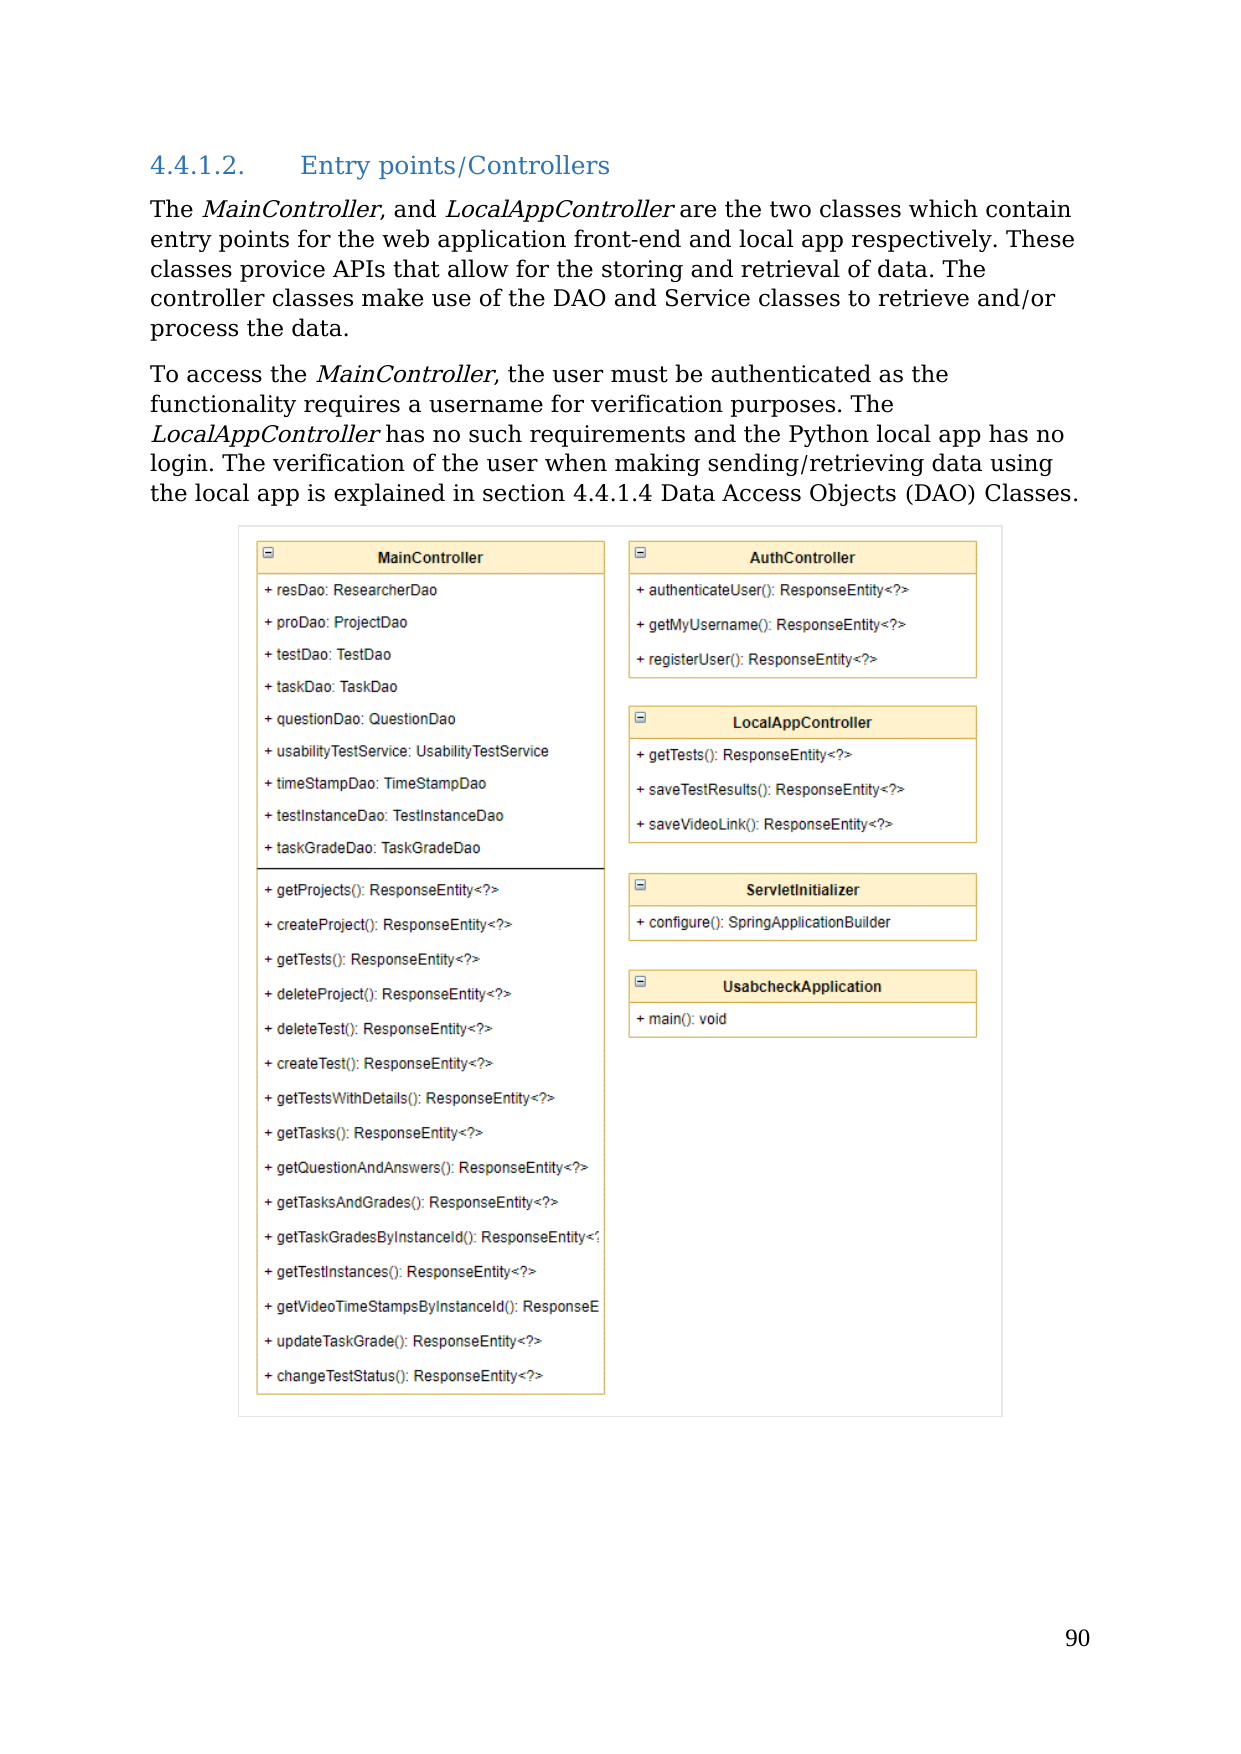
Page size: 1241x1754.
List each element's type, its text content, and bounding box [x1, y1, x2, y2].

text The MainController, and LocalAppController are the two classes which contain entry points for the web application front-end and local app respectively. These classes provice APIs that allow for the storing and retrieval of data. The controller classes make use of the DAO and Service classes to retrieve and/or process the data. [150, 195, 1090, 341]
text To access the MainController, the user must be authenticated as the functionality requires a username for verification purposes. The LocalAppController has no such requirements and the Python local app has no login. The verification of the user when making sending/retrieving data using the local app is explained in section 4.4.1.4 Data Access Objects (DAO) Classes. [150, 360, 1090, 506]
subtitle Entry points/Controllers [150, 150, 1090, 180]
picture [239, 527, 1001, 1416]
